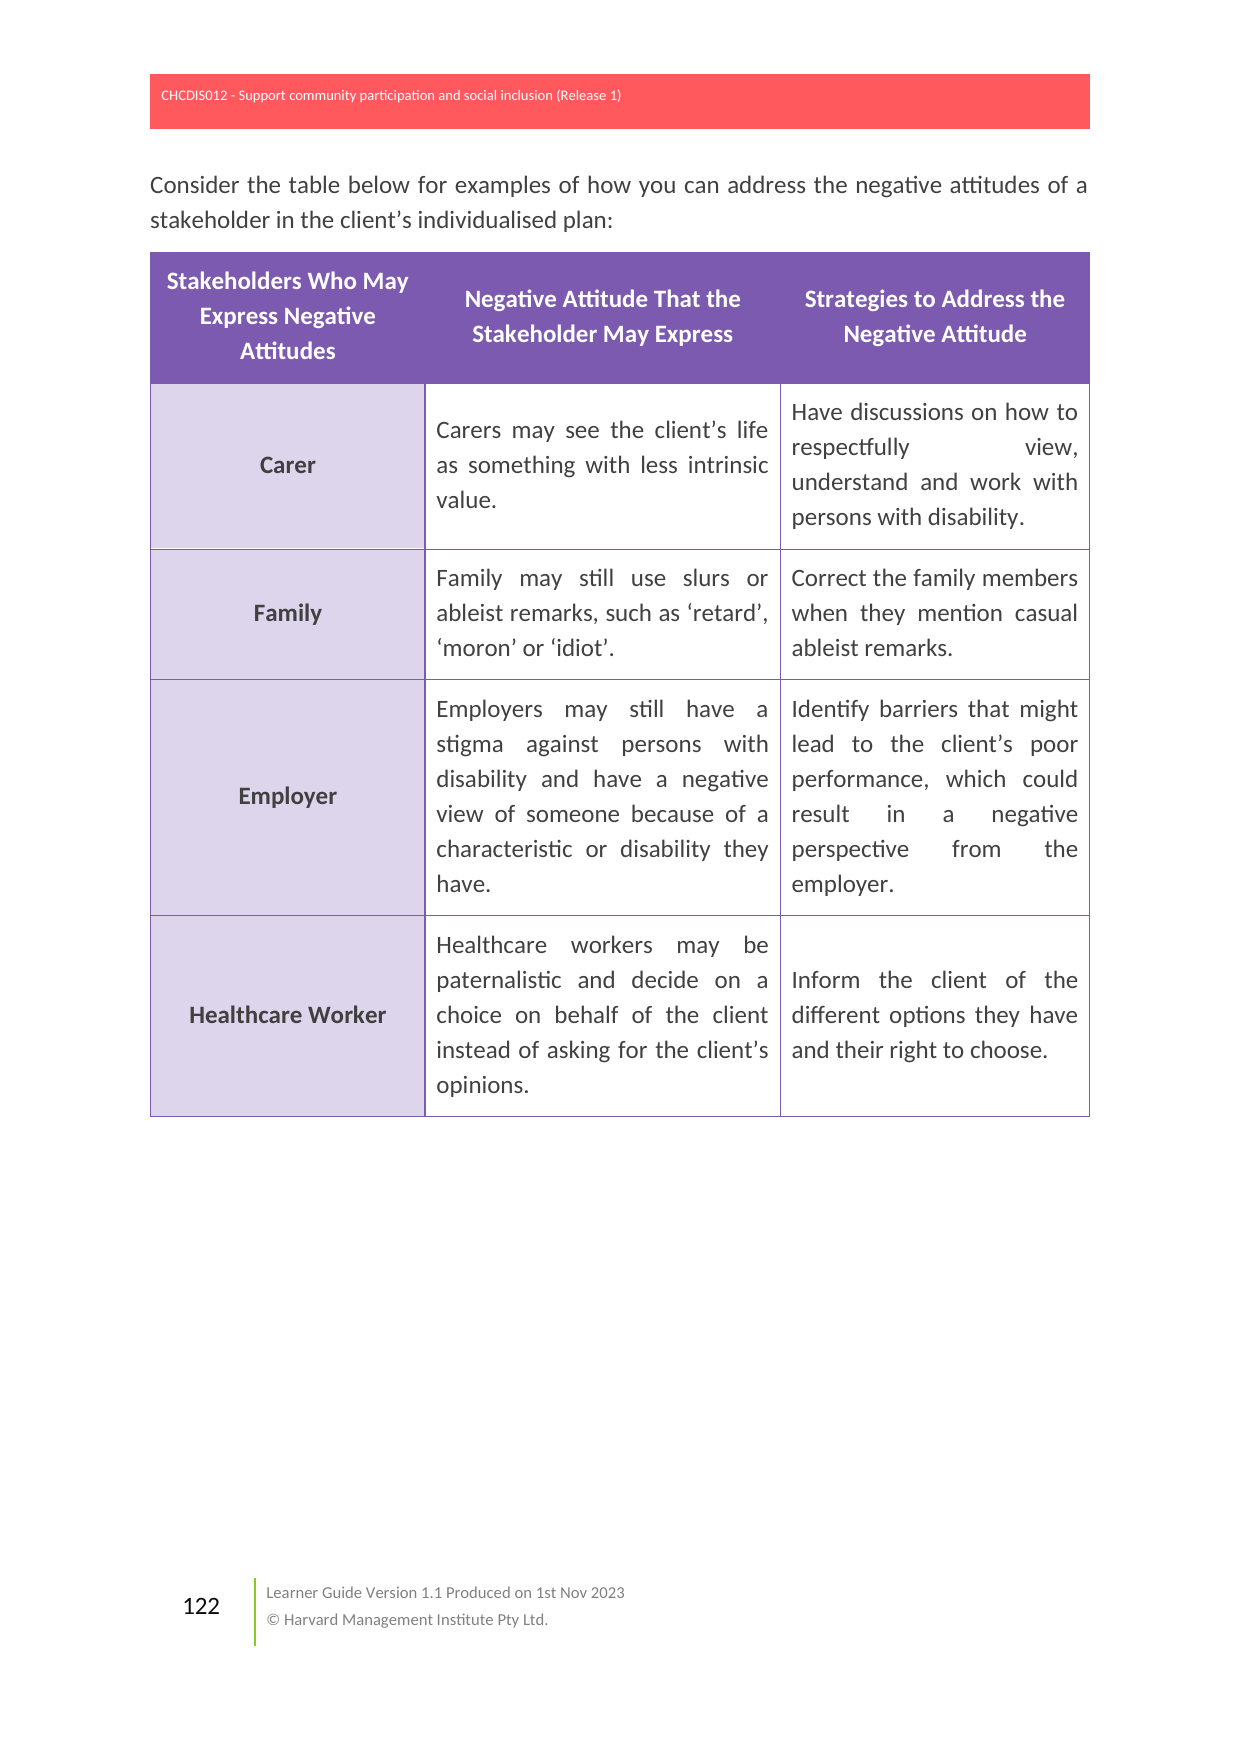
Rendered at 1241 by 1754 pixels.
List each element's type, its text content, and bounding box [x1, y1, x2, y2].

table_cell Correct the family members when they mention casual ableist remarks. [781, 550, 1089, 679]
table_cell Employers may still have a stigma against persons with disability and have a negative view of someone because of a characteristic or disability they have. [426, 680, 780, 915]
table_cell Have discussions on how to respectfully view, understand and work with persons with disability. [781, 384, 1089, 548]
table_cell Healthcare workers may be paternalistic and decide on a choice on behalf of the client instead of asking for the client’s opinions. [426, 916, 780, 1116]
table_header Stakeholders Who May Express Negative Attitudes [151, 253, 424, 383]
table_cell Identify barriers that might lead to the client’s poor performance, which could result in a negative perspective from the employer. [781, 680, 1089, 915]
table_cell Family may still use slurs or ableist remarks, such as ‘retard’, ‘moron’ or ‘idiot’. [426, 550, 780, 679]
table_header Negative Attitude That the Stakeholder May Express [426, 253, 780, 383]
table_cell Healthcare Worker [151, 916, 424, 1116]
table_cell Carer [151, 384, 424, 548]
text Consider the table below for examples of how you can address the negative attitudes of a stakeholder in the client’s individualised plan: [150, 169, 1090, 235]
table_cell Carers may see the client’s life as something with less intrinsic value. [426, 384, 780, 548]
table_cell Inform the client of the different options they have and their right to choose. [781, 916, 1089, 1116]
table_header Strategies to Address the Negative Attitude [781, 253, 1089, 383]
table_cell Family [151, 550, 424, 679]
table_cell Employer [151, 680, 424, 915]
